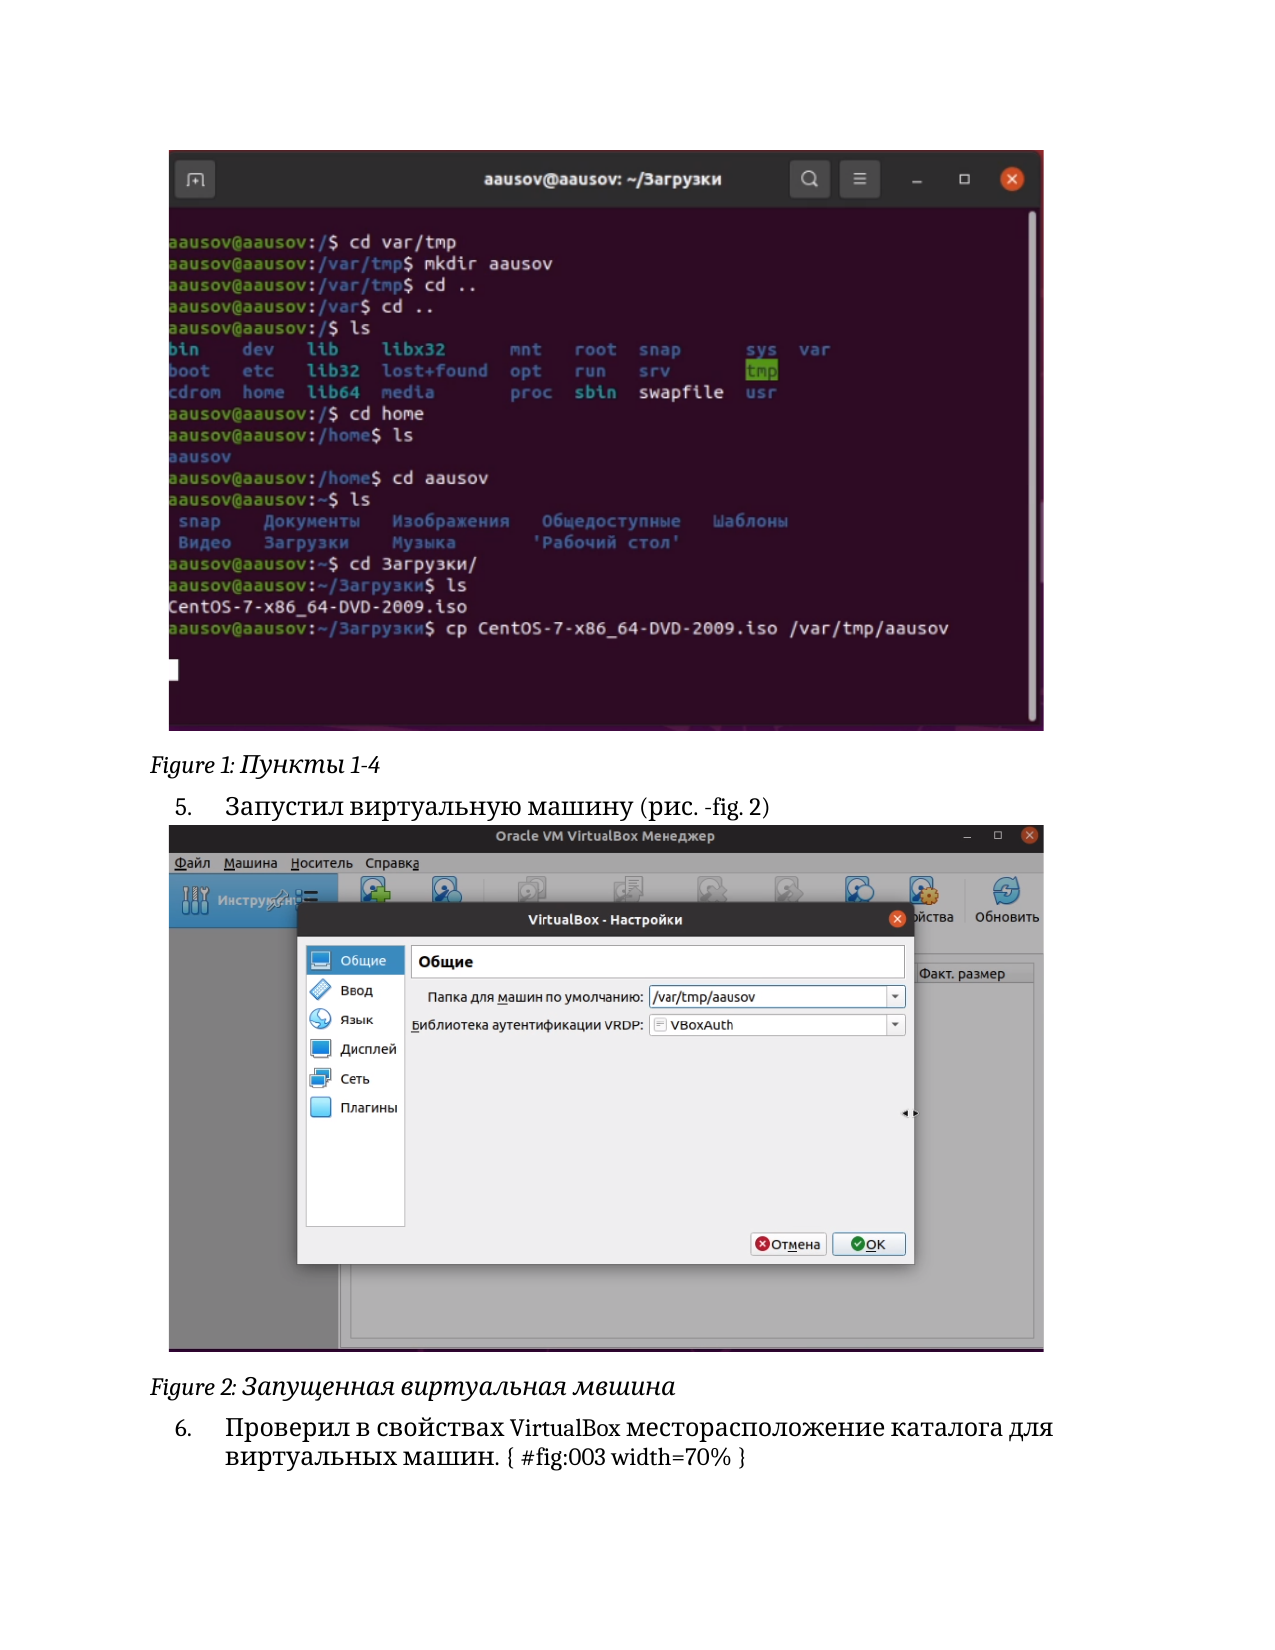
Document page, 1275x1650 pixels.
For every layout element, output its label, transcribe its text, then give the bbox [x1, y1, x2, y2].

list Запустил виртуальную машину (рис. -fig. 2) [175, 792, 1125, 821]
text Figure 2: Запущенная виртуальная мвшина [150, 1373, 1125, 1401]
picture [168, 825, 1044, 1352]
picture [168, 150, 1044, 731]
text Figure 1: Пункты 1-4 [150, 751, 1125, 780]
list Проверил в свойствах VirtualBox месторасположение каталога для виртуальных машин. { #fig:003 width=70% } [175, 1414, 1125, 1471]
